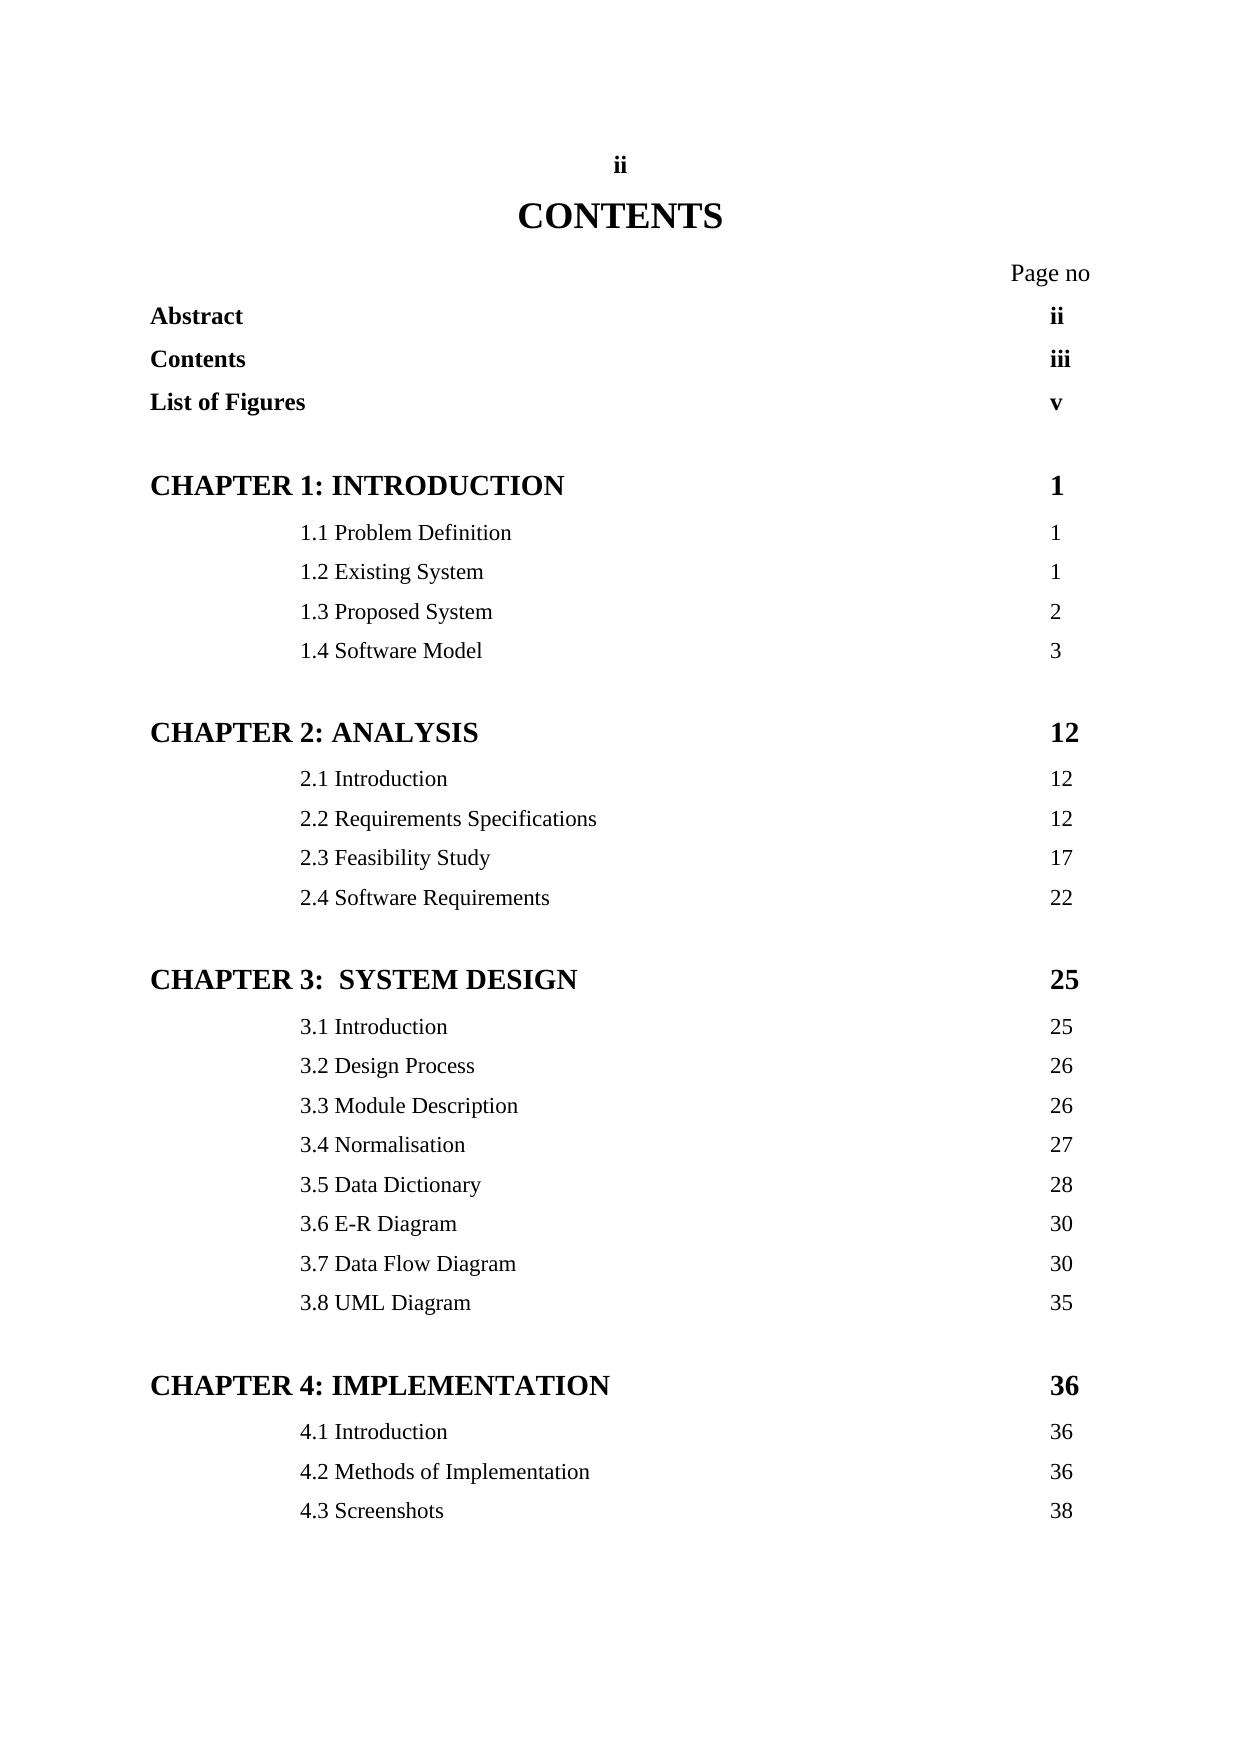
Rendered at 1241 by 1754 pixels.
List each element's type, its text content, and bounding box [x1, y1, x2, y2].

text 1.3 Proposed System 2 [225, 598, 1090, 624]
text CHAPTER 1: INTRODUCTION 1 [150, 468, 1090, 502]
text CHAPTER 2: ANALYSIS 12 [150, 715, 1090, 748]
text CONTENTS [150, 193, 1090, 236]
text Contents iii [150, 344, 1090, 373]
text Abstract ii [150, 301, 1090, 330]
text 3.6 E-R Diagram 30 [225, 1210, 1090, 1237]
text List of Figures v [150, 387, 1090, 416]
text 1.1 Problem Definition 1 [225, 519, 1090, 545]
text 1.2 Existing System 1 [225, 558, 1090, 584]
text ii [150, 150, 1090, 179]
text 1.4 Software Model 3 [225, 637, 1090, 663]
text 3.8 UML Diagram 35 [225, 1289, 1090, 1316]
text 3.7 Data Flow Diagram 30 [225, 1250, 1090, 1276]
text 4.2 Methods of Implementation 36 [225, 1458, 1090, 1484]
text 2.3 Feasibility Study 17 [225, 844, 1090, 870]
text CHAPTER 3: SYSTEM DESIGN 25 [150, 962, 1090, 996]
text 4.1 Introduction 36 [225, 1418, 1090, 1445]
text 4.3 Screenshots 38 [225, 1497, 1090, 1524]
text Page no [150, 258, 1090, 287]
text 3.5 Data Dictionary 28 [225, 1171, 1090, 1197]
text 2.1 Introduction 12 [225, 765, 1090, 791]
text 2.2 Requirements Specifications 12 [225, 804, 1090, 831]
text 3.3 Module Description 26 [225, 1092, 1090, 1118]
text 3.4 Normalisation 27 [225, 1131, 1090, 1158]
text 3.1 Introduction 25 [225, 1013, 1090, 1039]
text CHAPTER 4: IMPLEMENTATION 36 [150, 1368, 1090, 1402]
text 3.2 Design Process 26 [225, 1052, 1090, 1079]
text 2.4 Software Requirements 22 [225, 883, 1090, 910]
